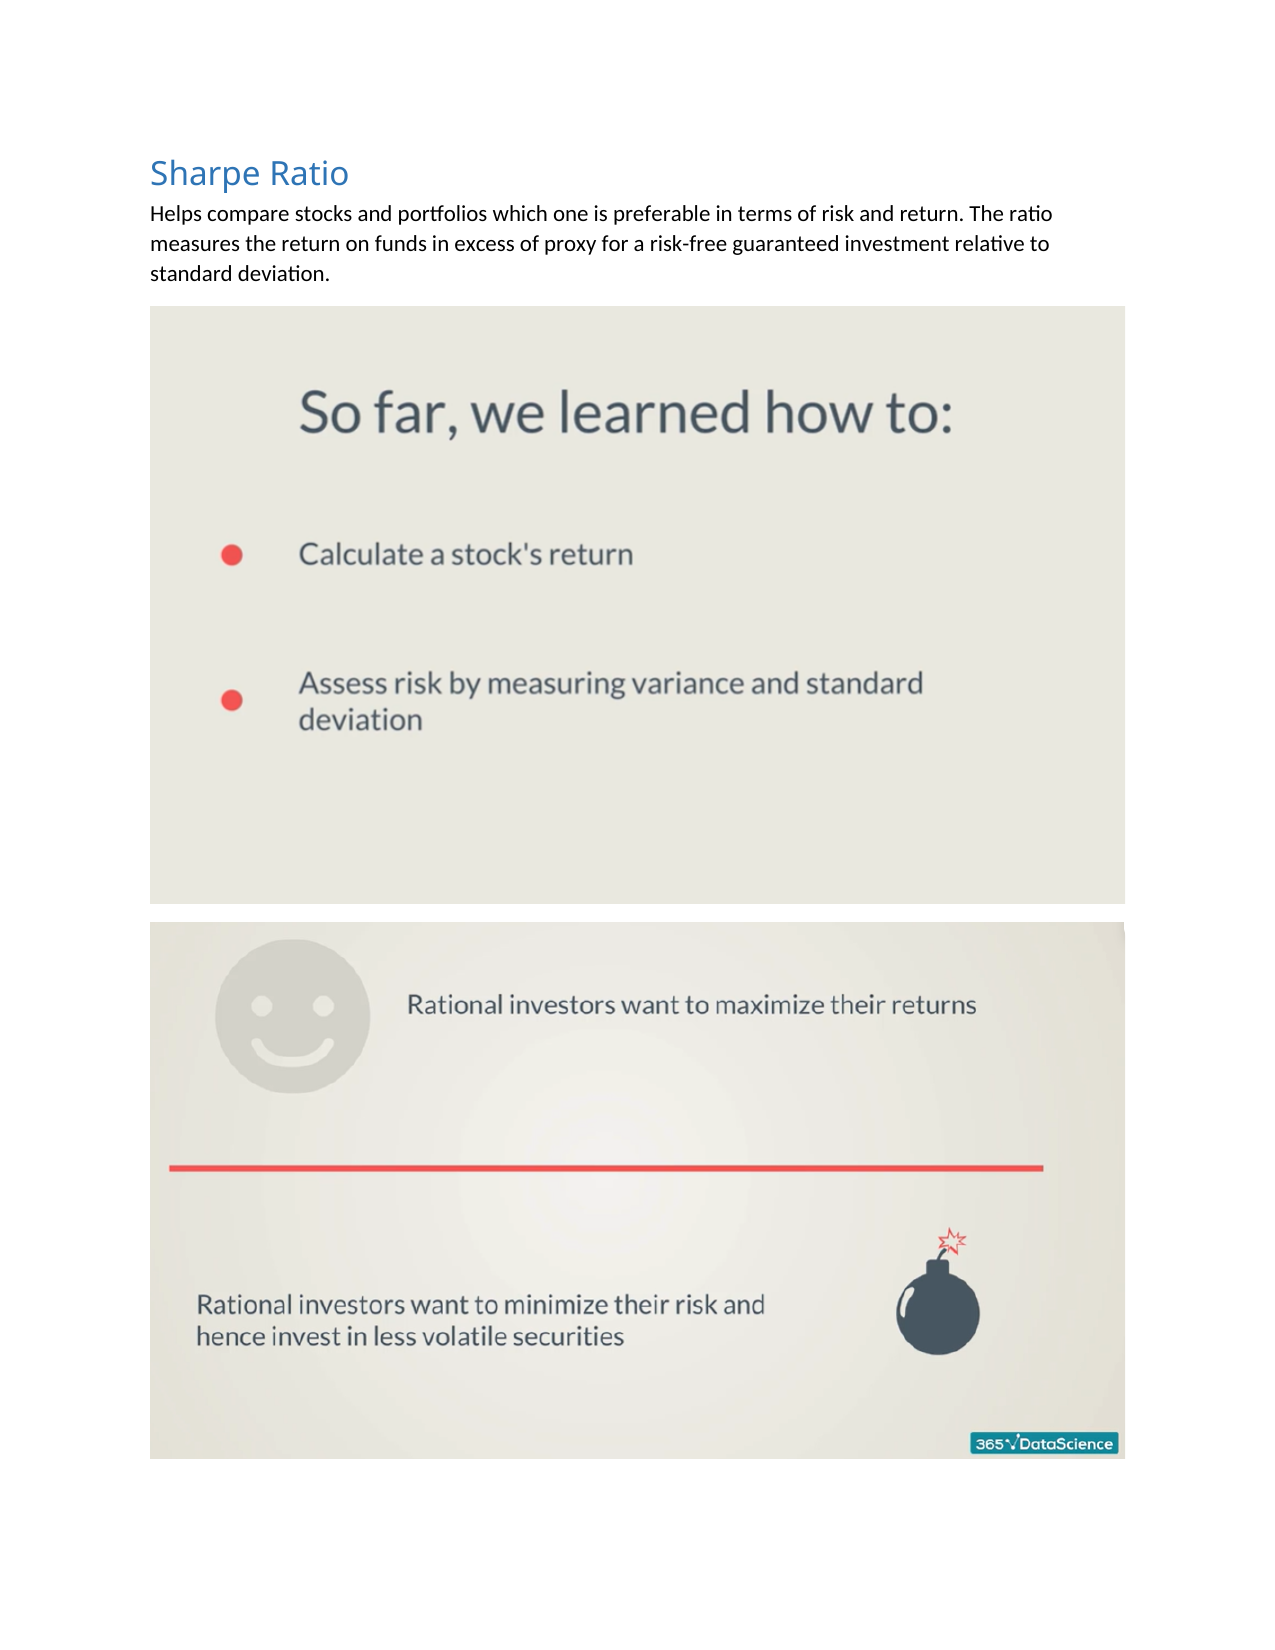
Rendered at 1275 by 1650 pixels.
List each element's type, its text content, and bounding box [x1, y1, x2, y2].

picture [150, 922, 1125, 1459]
subtitle Sharpe Ratio [150, 150, 1125, 195]
picture [150, 306, 1125, 904]
text Helps compare stocks and portfolios which one is preferable in terms of risk and return. The ratio measures the return on funds in excess of proxy for a risk-free guaranteed investment relative to standard deviation. [150, 199, 1125, 287]
